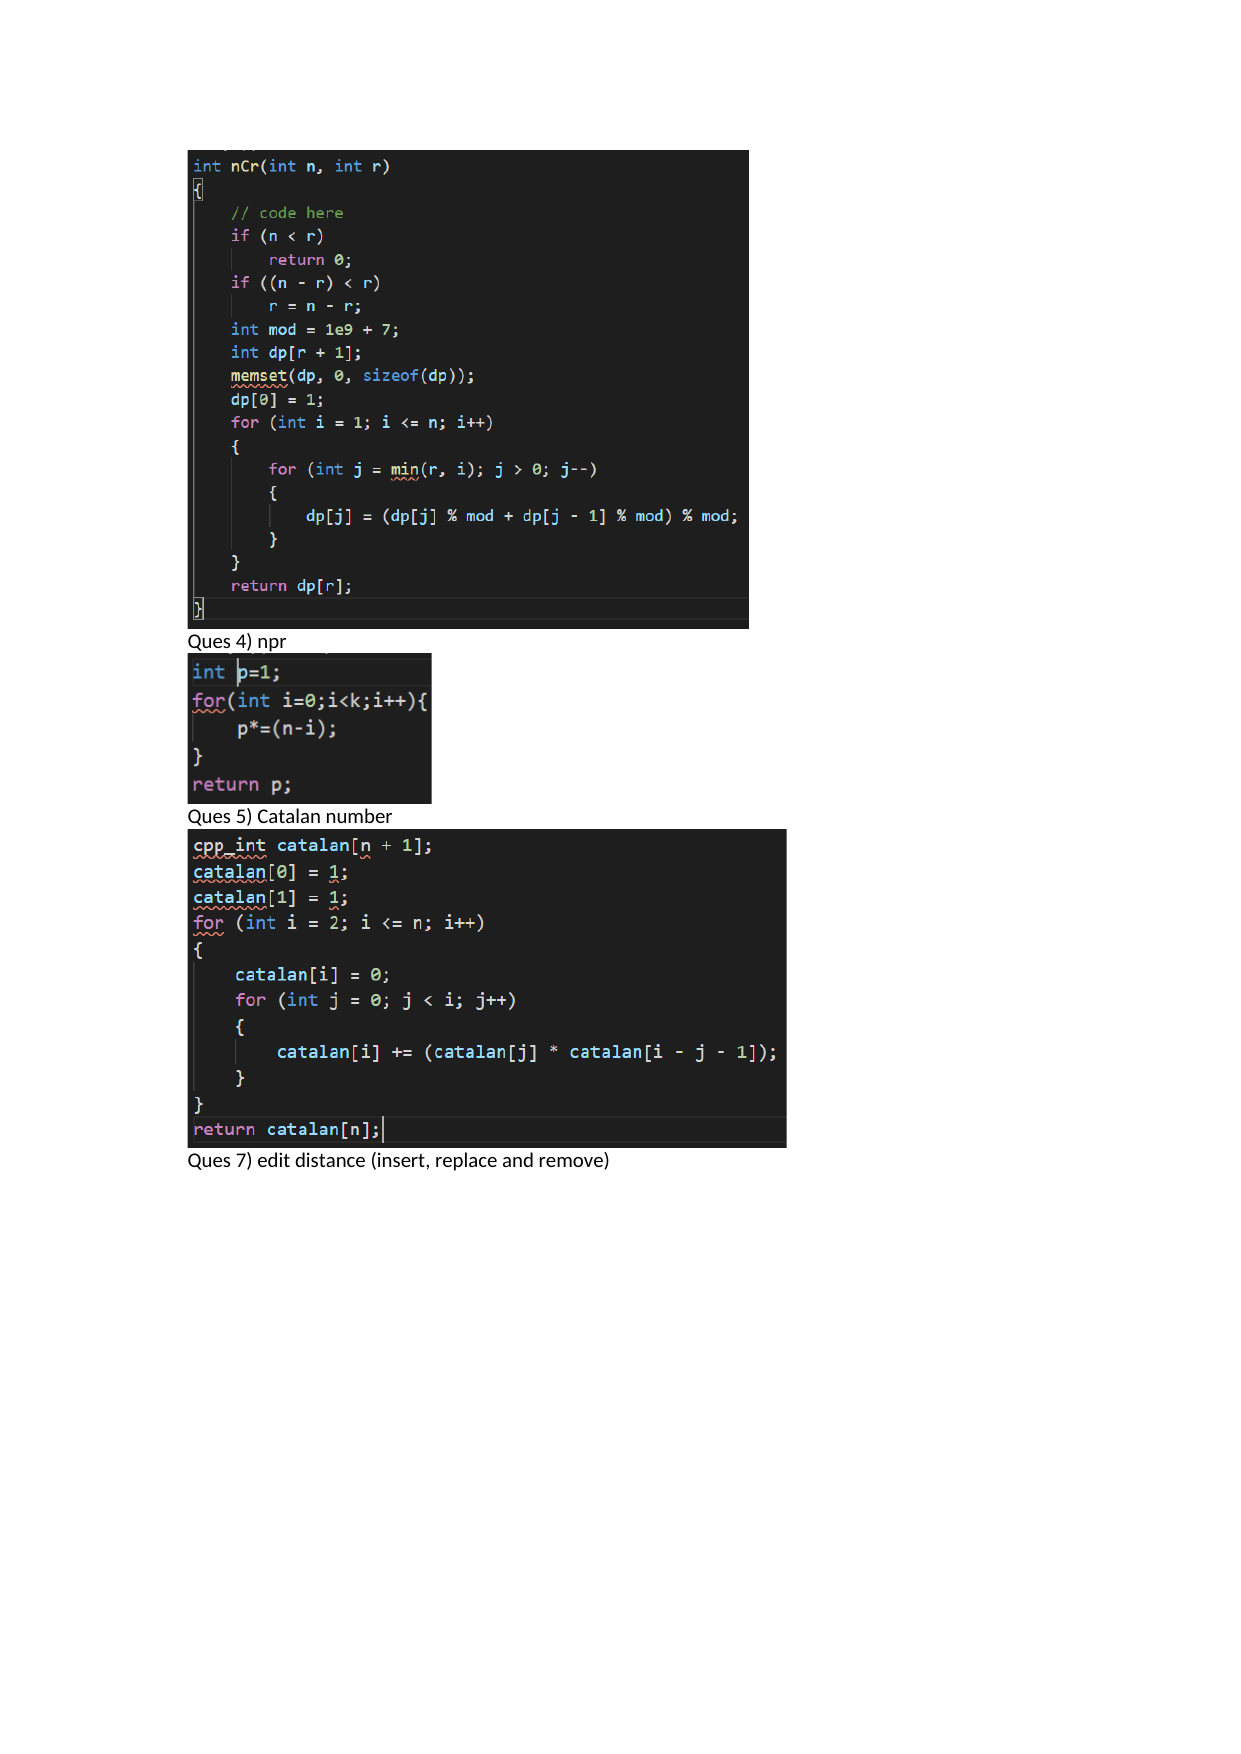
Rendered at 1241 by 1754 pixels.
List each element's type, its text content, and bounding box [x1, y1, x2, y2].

list Ques 5) Catalan number [187, 804, 1053, 829]
list Ques 4) npr [187, 628, 1053, 654]
picture [187, 150, 749, 629]
list Ques 7) edit distance (insert, replace and remove) [187, 1148, 1053, 1173]
picture [187, 829, 787, 1148]
picture [187, 653, 432, 804]
